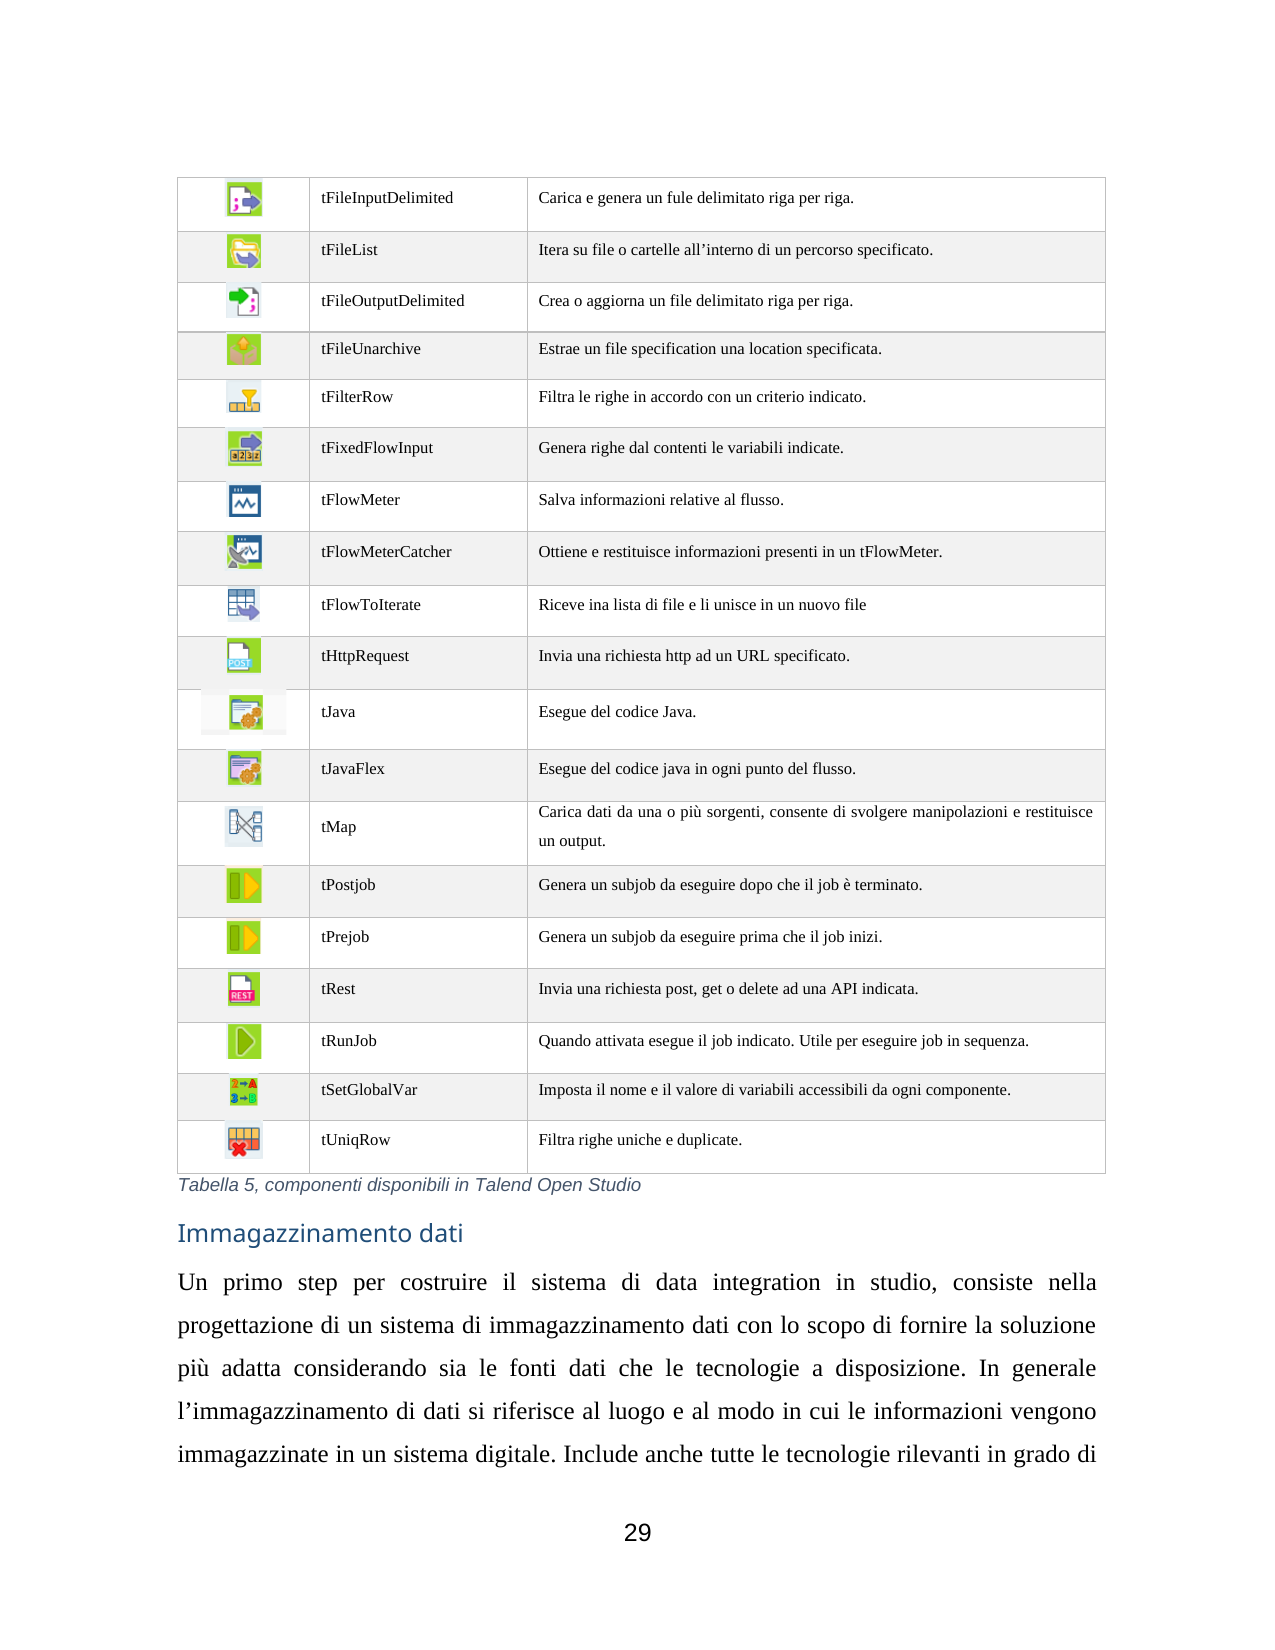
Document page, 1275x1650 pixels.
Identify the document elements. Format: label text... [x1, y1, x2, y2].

table_cell Invia una richiesta http ad un URL specificato. [528, 637, 1105, 689]
table_cell [178, 532, 309, 585]
picture [224, 178, 263, 217]
table_cell tFlowToIterate [310, 586, 527, 636]
table_cell [178, 1023, 309, 1073]
table_cell Imposta il nome e il valore di variabili accessibili da ogni componente. [528, 1074, 1105, 1120]
picture [226, 749, 262, 787]
table_cell [178, 283, 309, 331]
table_cell tPrejob [310, 918, 527, 968]
picture [224, 1120, 263, 1159]
table_cell Carica e genera un fule delimitato riga per riga. [528, 178, 1105, 231]
picture [224, 806, 263, 847]
table_cell tFilterRow [310, 380, 527, 427]
picture [224, 532, 263, 571]
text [177, 1267, 1098, 1468]
table_cell [178, 1074, 309, 1120]
table_cell [178, 802, 309, 864]
table_cell tFileInputDelimited [310, 178, 527, 231]
picture [226, 636, 261, 675]
picture [201, 689, 287, 735]
text Tabella 5, componenti disponibili in Talend Open Studio [177, 1174, 1098, 1195]
table_cell tHttpRequest [310, 637, 527, 689]
table_cell tFileList [310, 232, 527, 282]
table_cell tRest [310, 969, 527, 1022]
picture [227, 969, 260, 1008]
table_cell [178, 866, 309, 917]
table_cell Estrae un file specification una location specificata. [528, 333, 1105, 379]
subtitle Immagazzinamento dati [177, 1216, 1098, 1250]
table_cell Esegue del codice java in ogni punto del flusso. [528, 750, 1105, 801]
table_cell [178, 637, 309, 689]
table_cell tJavaFlex [310, 750, 527, 801]
picture [226, 918, 262, 954]
table_cell [178, 232, 309, 282]
table_cell tUniqRow [310, 1121, 527, 1172]
table_cell Invia una richiesta post, get o delete ad una API indicata. [528, 969, 1105, 1022]
table_cell tFixedFlowInput [310, 428, 527, 481]
picture [228, 1073, 259, 1106]
picture [226, 332, 262, 365]
table_cell Esegue del codice Java. [528, 690, 1105, 748]
table_cell [178, 918, 309, 968]
table_cell Genera un subjob da eseguire prima che il job inizi. [528, 918, 1105, 968]
table_cell Salva informazioni relative al flusso. [528, 482, 1105, 531]
table_cell Carica dati da una o più sorgenti, consente di svolgere manipolazioni e restituisce un output. [528, 802, 1105, 864]
table_cell Crea o aggiorna un file delimitato riga per riga. [528, 283, 1105, 331]
picture [225, 427, 263, 467]
table_cell [178, 586, 309, 636]
table_cell Ottiene e restituisce informazioni presenti in un tFlowMeter. [528, 532, 1105, 585]
table_cell tFlowMeterCatcher [310, 532, 527, 585]
picture [227, 586, 260, 622]
table_cell [178, 428, 309, 481]
table_cell [178, 482, 309, 531]
picture [226, 1023, 262, 1059]
table_cell Filtra righe uniche e duplicate. [528, 1121, 1105, 1172]
table_cell Quando attivata esegue il job indicato. Utile per eseguire job in sequenza. [528, 1023, 1105, 1073]
table_cell tSetGlobalVar [310, 1074, 527, 1120]
table_cell [178, 750, 309, 801]
picture [226, 232, 262, 268]
table_cell tJava [310, 690, 527, 748]
table_cell Genera un subjob da eseguire dopo che il job è terminato. [528, 866, 1105, 917]
table_cell [178, 969, 309, 1022]
table_cell tRunJob [310, 1023, 527, 1073]
table_cell [178, 690, 309, 748]
table_cell tPostjob [310, 866, 527, 917]
table_cell tFileUnarchive [310, 333, 527, 379]
table_cell Riceve ina lista di file e li unisce in un nuovo file [528, 586, 1105, 636]
table_cell tMap [310, 802, 527, 864]
table_cell Filtra le righe in accordo con un criterio indicato. [528, 380, 1105, 427]
table_cell [178, 1121, 309, 1172]
table_cell [178, 333, 309, 379]
picture [226, 282, 262, 318]
table_cell Itera su file o cartelle all’interno di un percorso specificato. [528, 232, 1105, 282]
picture [224, 865, 263, 903]
table_cell Genera righe dal contenti le variabili indicate. [528, 428, 1105, 481]
picture [226, 481, 262, 517]
table_cell tFileOutputDelimited [310, 283, 527, 331]
table_cell [178, 178, 309, 231]
table_cell tFlowMeter [310, 482, 527, 531]
picture [226, 380, 262, 413]
table_cell [178, 380, 309, 427]
